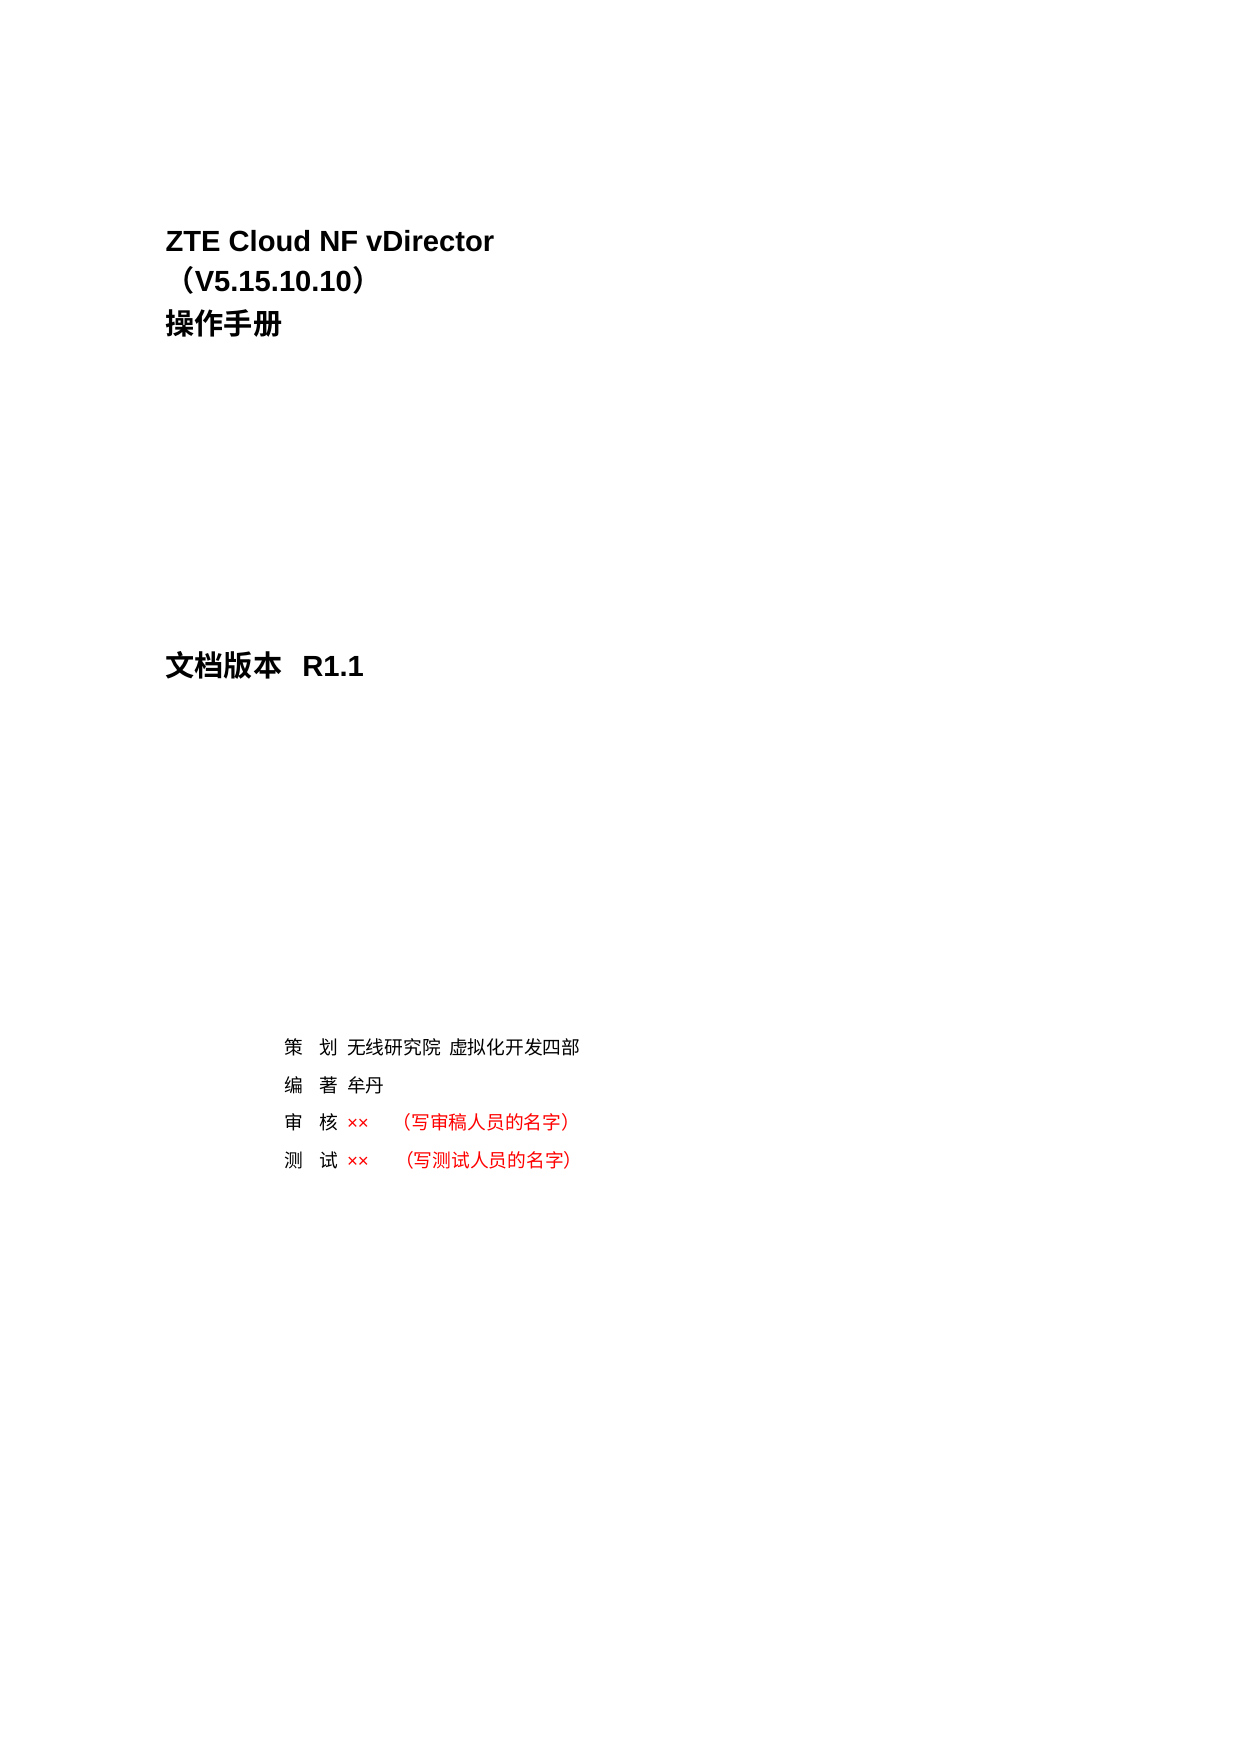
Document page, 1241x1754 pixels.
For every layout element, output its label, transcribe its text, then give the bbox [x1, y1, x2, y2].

text 文档版本 R1.1 [165, 643, 1110, 685]
text 操作手册 [165, 300, 1110, 343]
text ZTE Cloud NF vDirector [165, 224, 1110, 258]
text 审 核 ×× （写审稿人员的名字） [165, 1097, 1110, 1135]
text 测 试 ×× （写测试人员的名字） [165, 1135, 1110, 1172]
text 编 著 牟丹 [165, 1060, 1110, 1097]
text （V5.15.10.10） [165, 258, 1110, 300]
text 策 划 无线研究院 虚拟化开发四部 [165, 1022, 1110, 1060]
